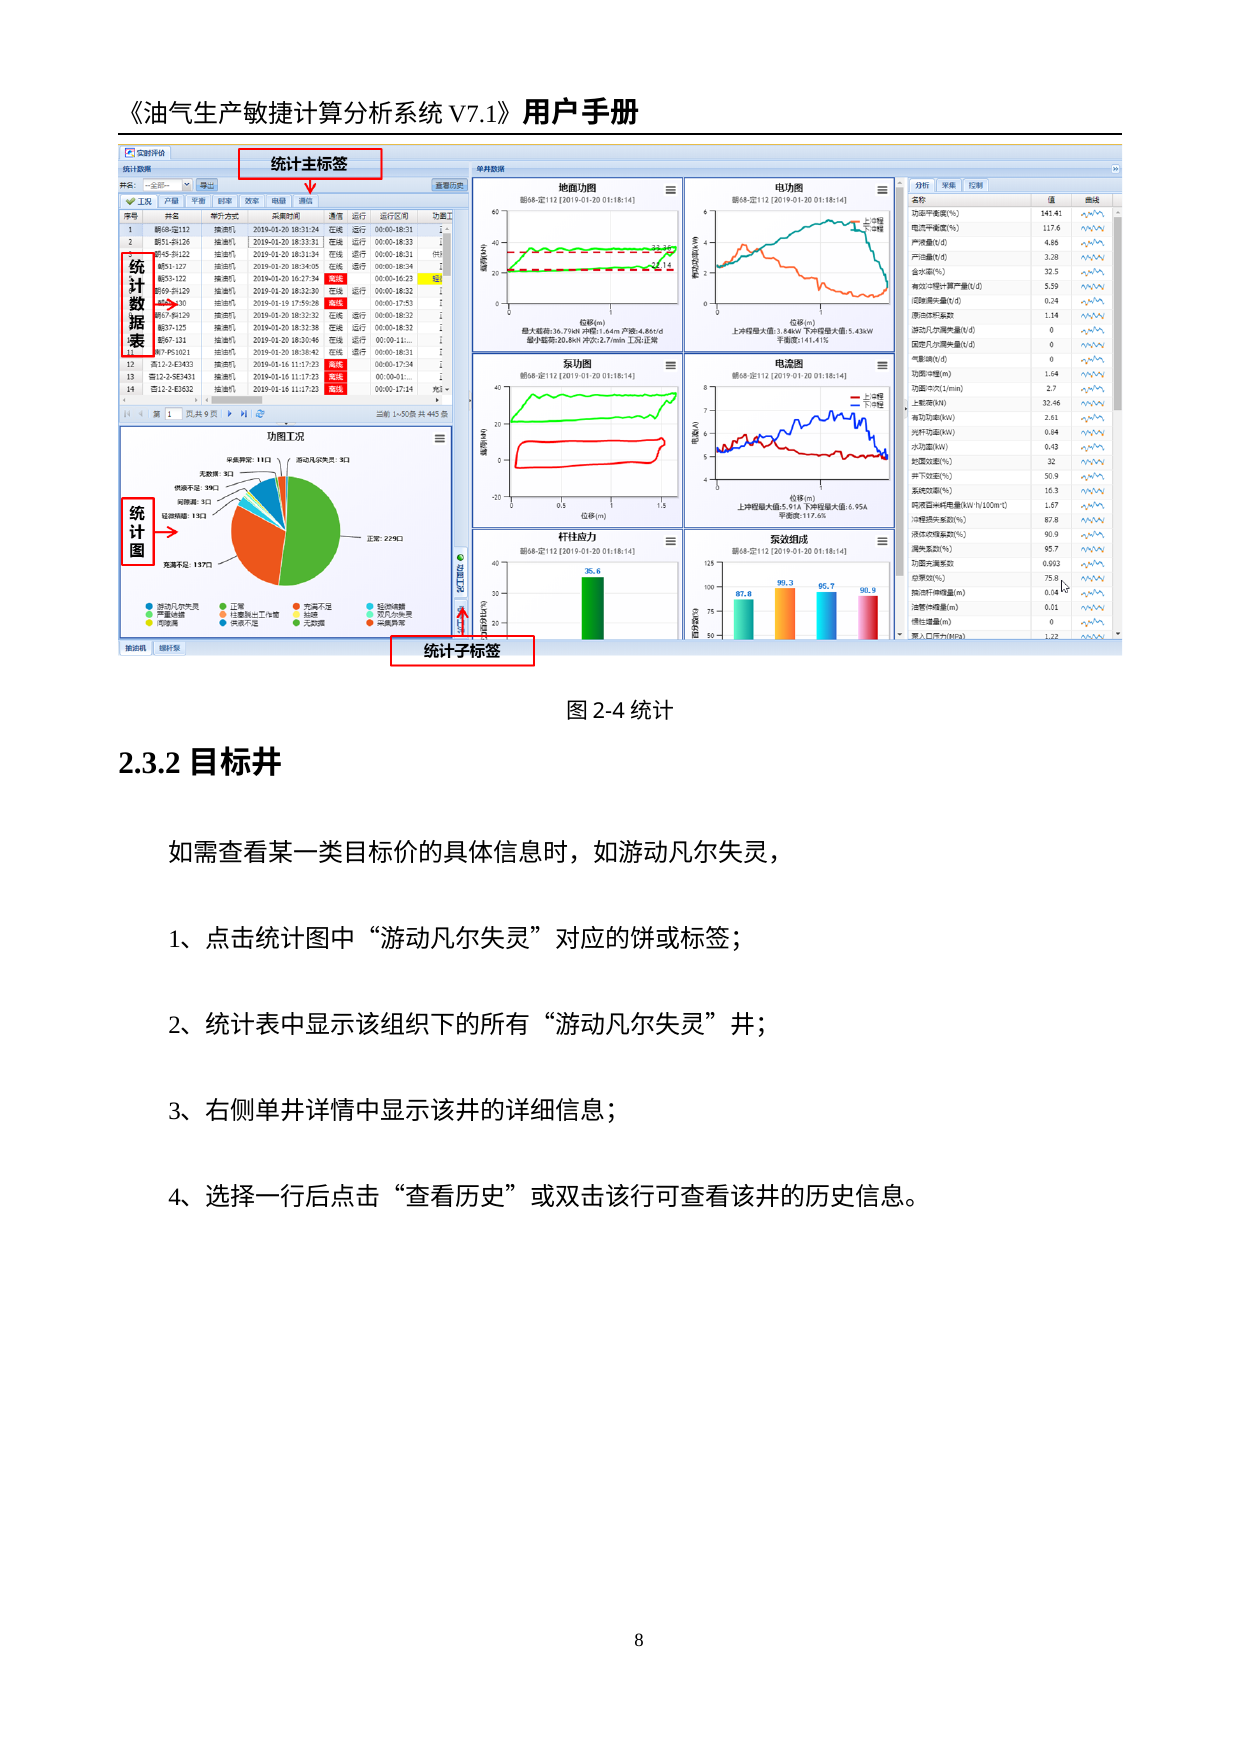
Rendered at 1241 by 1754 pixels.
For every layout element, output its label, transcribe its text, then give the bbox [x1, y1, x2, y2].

text 1、点击统计图中“游动凡尔失灵”对应的饼或标签； [118, 903, 1122, 971]
subtitle 2.3.2 目标井 [118, 726, 1122, 794]
picture [118, 143, 1123, 669]
text 4、选择一行后点击“查看历史”或双击该行可查看该井的历史信息。 [118, 1161, 1122, 1229]
text 图2-4 统计 [118, 692, 1122, 726]
text 如需查看某一类目标价的具体信息时，如游动凡尔失灵， [118, 817, 1122, 885]
text 3、右侧单井详情中显示该井的详细信息； [118, 1075, 1122, 1143]
text 2、统计表中显示该组织下的所有“游动凡尔失灵”井； [118, 989, 1122, 1057]
